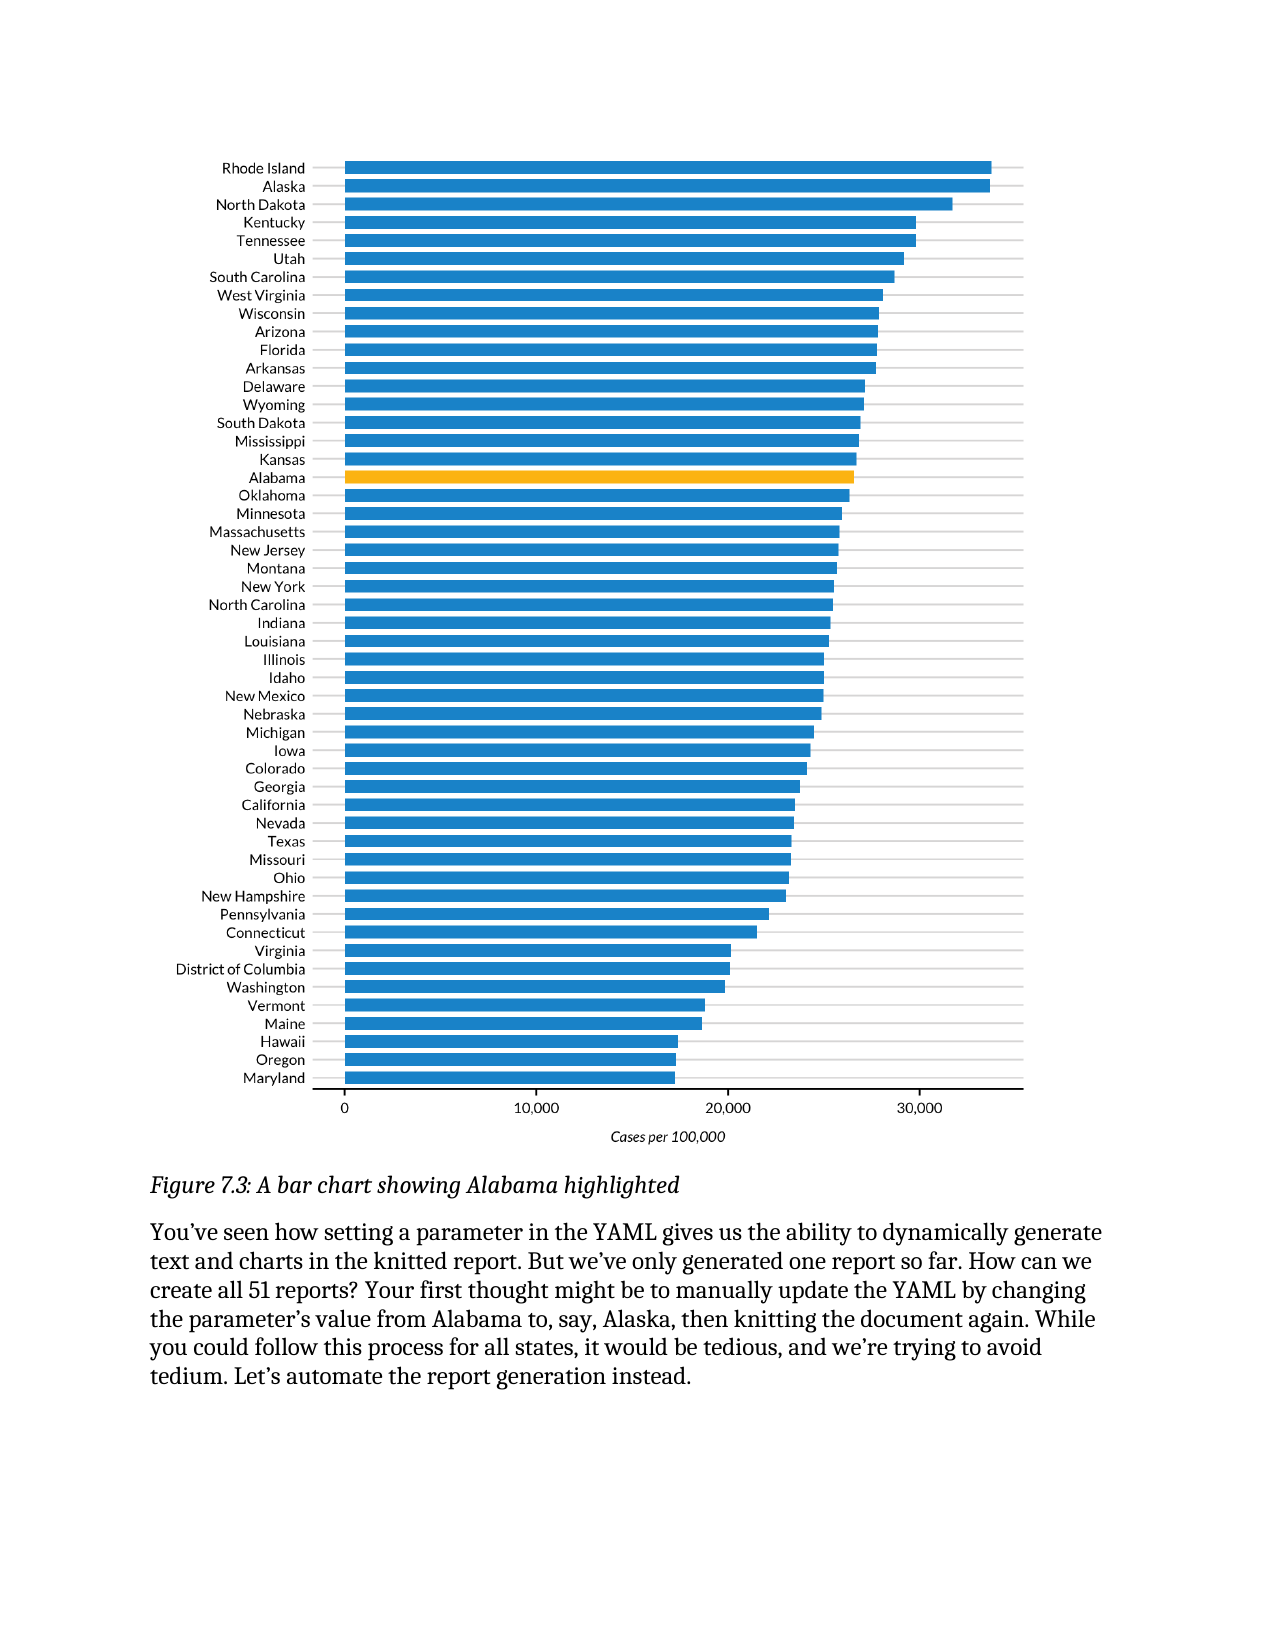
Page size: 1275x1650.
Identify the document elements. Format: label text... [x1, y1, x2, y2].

text Figure 7.3: A bar chart showing Alabama highlighted [150, 1171, 1125, 1199]
text You’ve seen how setting a parameter in the YAML gives us the ability to dynamically generate text and charts in the knitted report. But we’ve only generated one report so far. How can we create all 51 reports? Your first thought might be to manually update the YAML by changing the parameter’s value from Alabama to, say, Alaska, then knitting the document again. While you could follow this process for all states, it would be tedious, and we’re trying to avoid tedium. Let’s automate the report generation instead. [150, 1218, 1125, 1391]
picture [168, 150, 1044, 1150]
